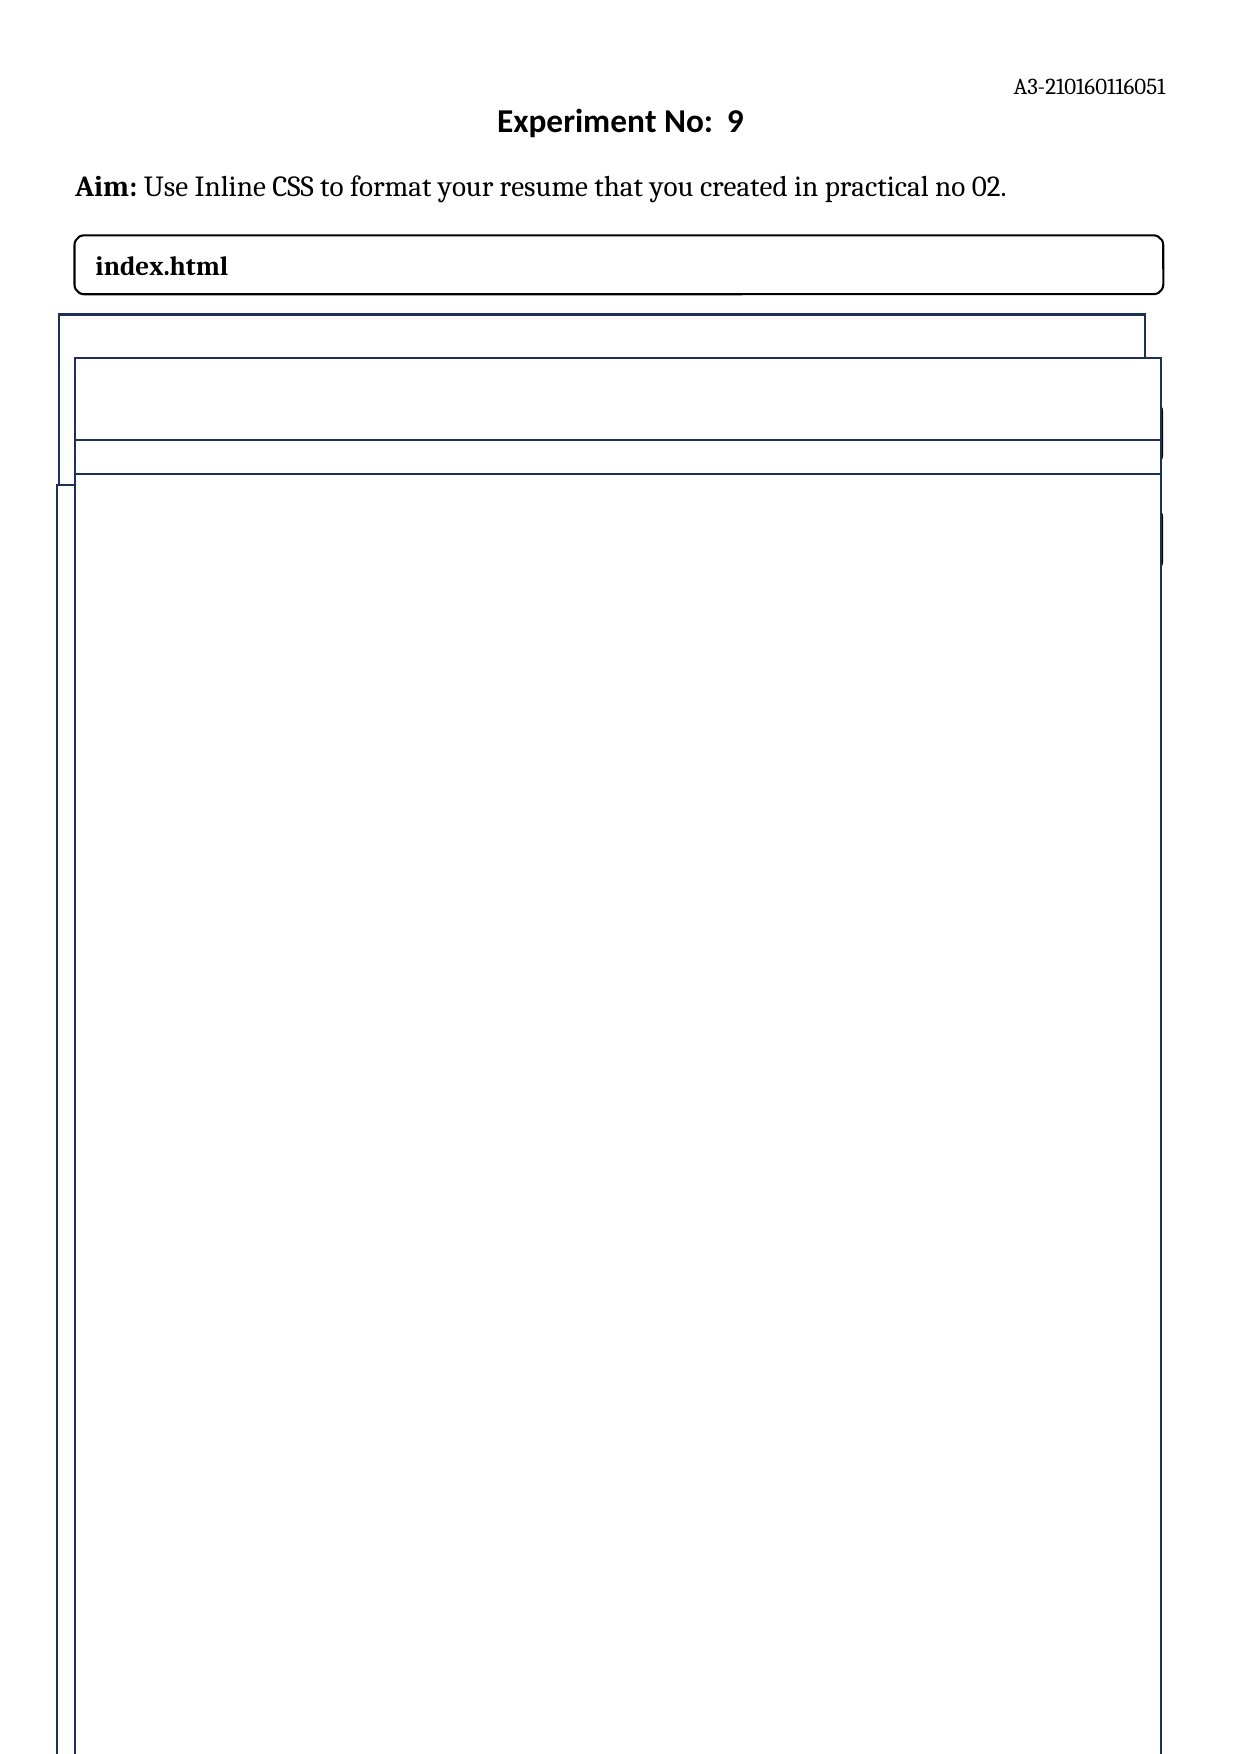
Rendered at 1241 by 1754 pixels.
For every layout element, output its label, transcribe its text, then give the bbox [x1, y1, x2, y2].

text Aim: Use Inline CSS to format your resume that you created in practical no 02. [75, 171, 1107, 204]
subtitle Experiment No: 9 [75, 100, 1165, 141]
